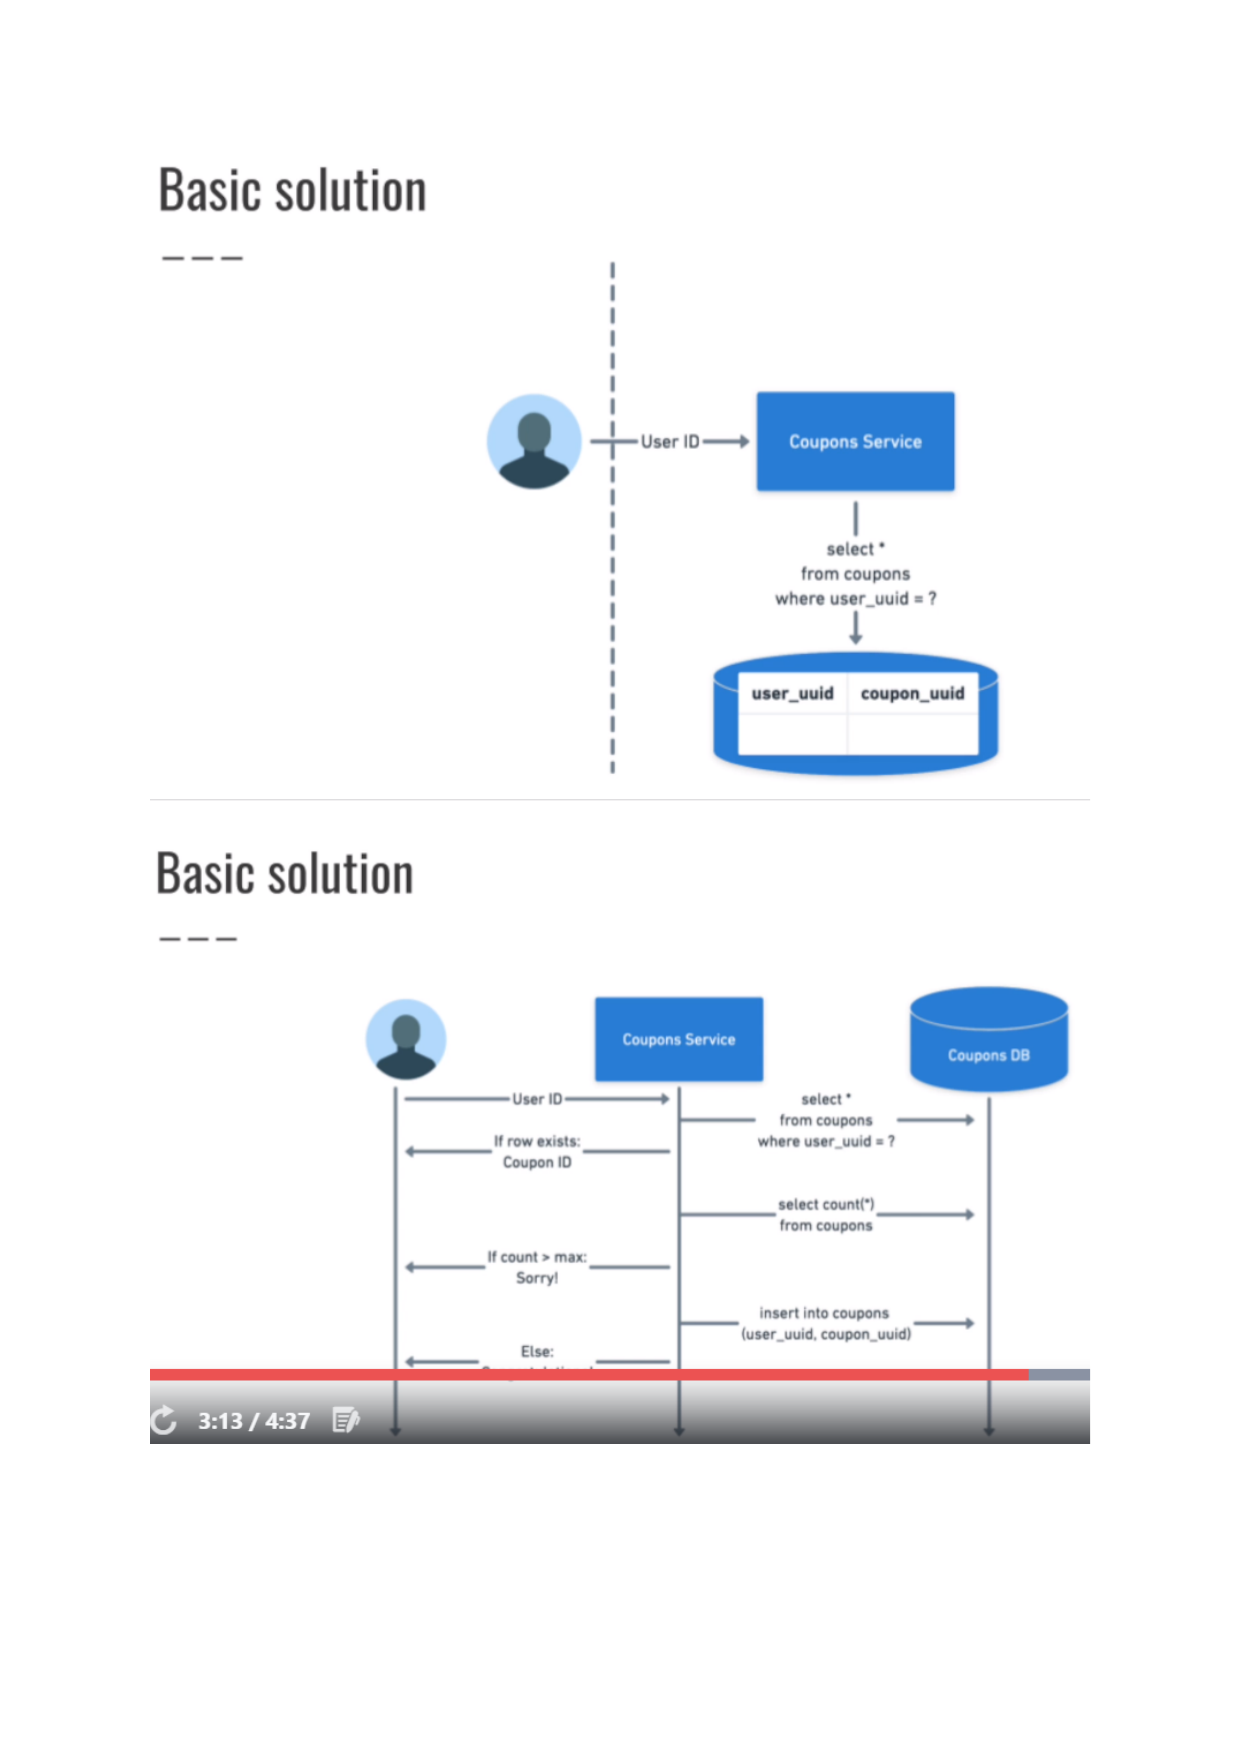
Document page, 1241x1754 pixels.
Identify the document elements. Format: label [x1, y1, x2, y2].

picture [150, 834, 1091, 1444]
picture [150, 150, 1091, 816]
